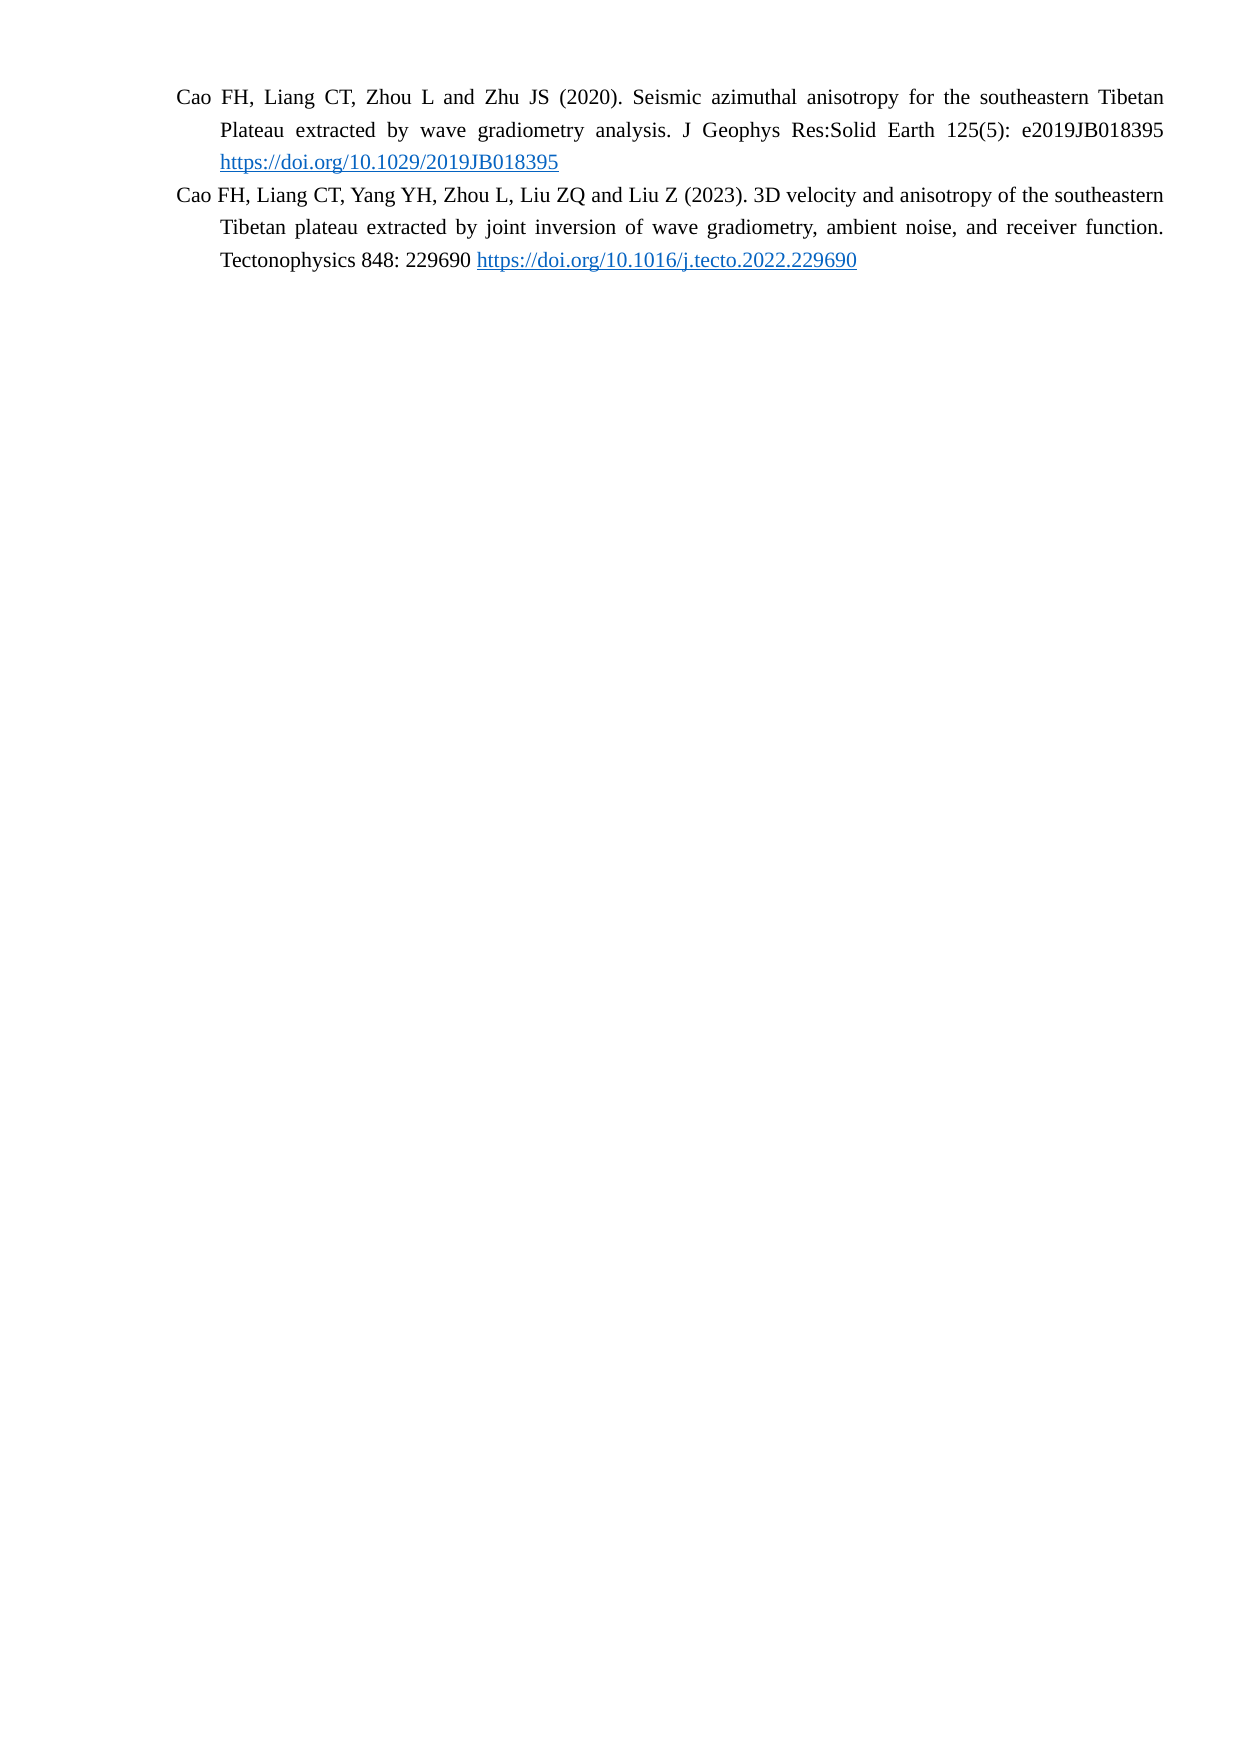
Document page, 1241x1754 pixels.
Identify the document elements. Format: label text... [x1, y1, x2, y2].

text Cao FH, Liang CT, Zhou L and Zhu JS (2020). Seismic azimuthal anisotropy for the southeastern Tibetan Plateau extracted by wave gradiometry analysis. J Geophys Res:Solid Earth 125(5): e2019JB018395 https://doi.org/10.1029/2019JB018395 [176, 81, 1165, 178]
text Cao FH, Liang CT, Yang YH, Zhou L, Liu ZQ and Liu Z (2023). 3D velocity and anisotropy of the southeastern Tibetan plateau extracted by joint inversion of wave gradiometry, ambient noise, and receiver function. Tectonophysics 848: 229690 https://doi.org/10.1016/j.tecto.2022.229690 [176, 178, 1165, 276]
